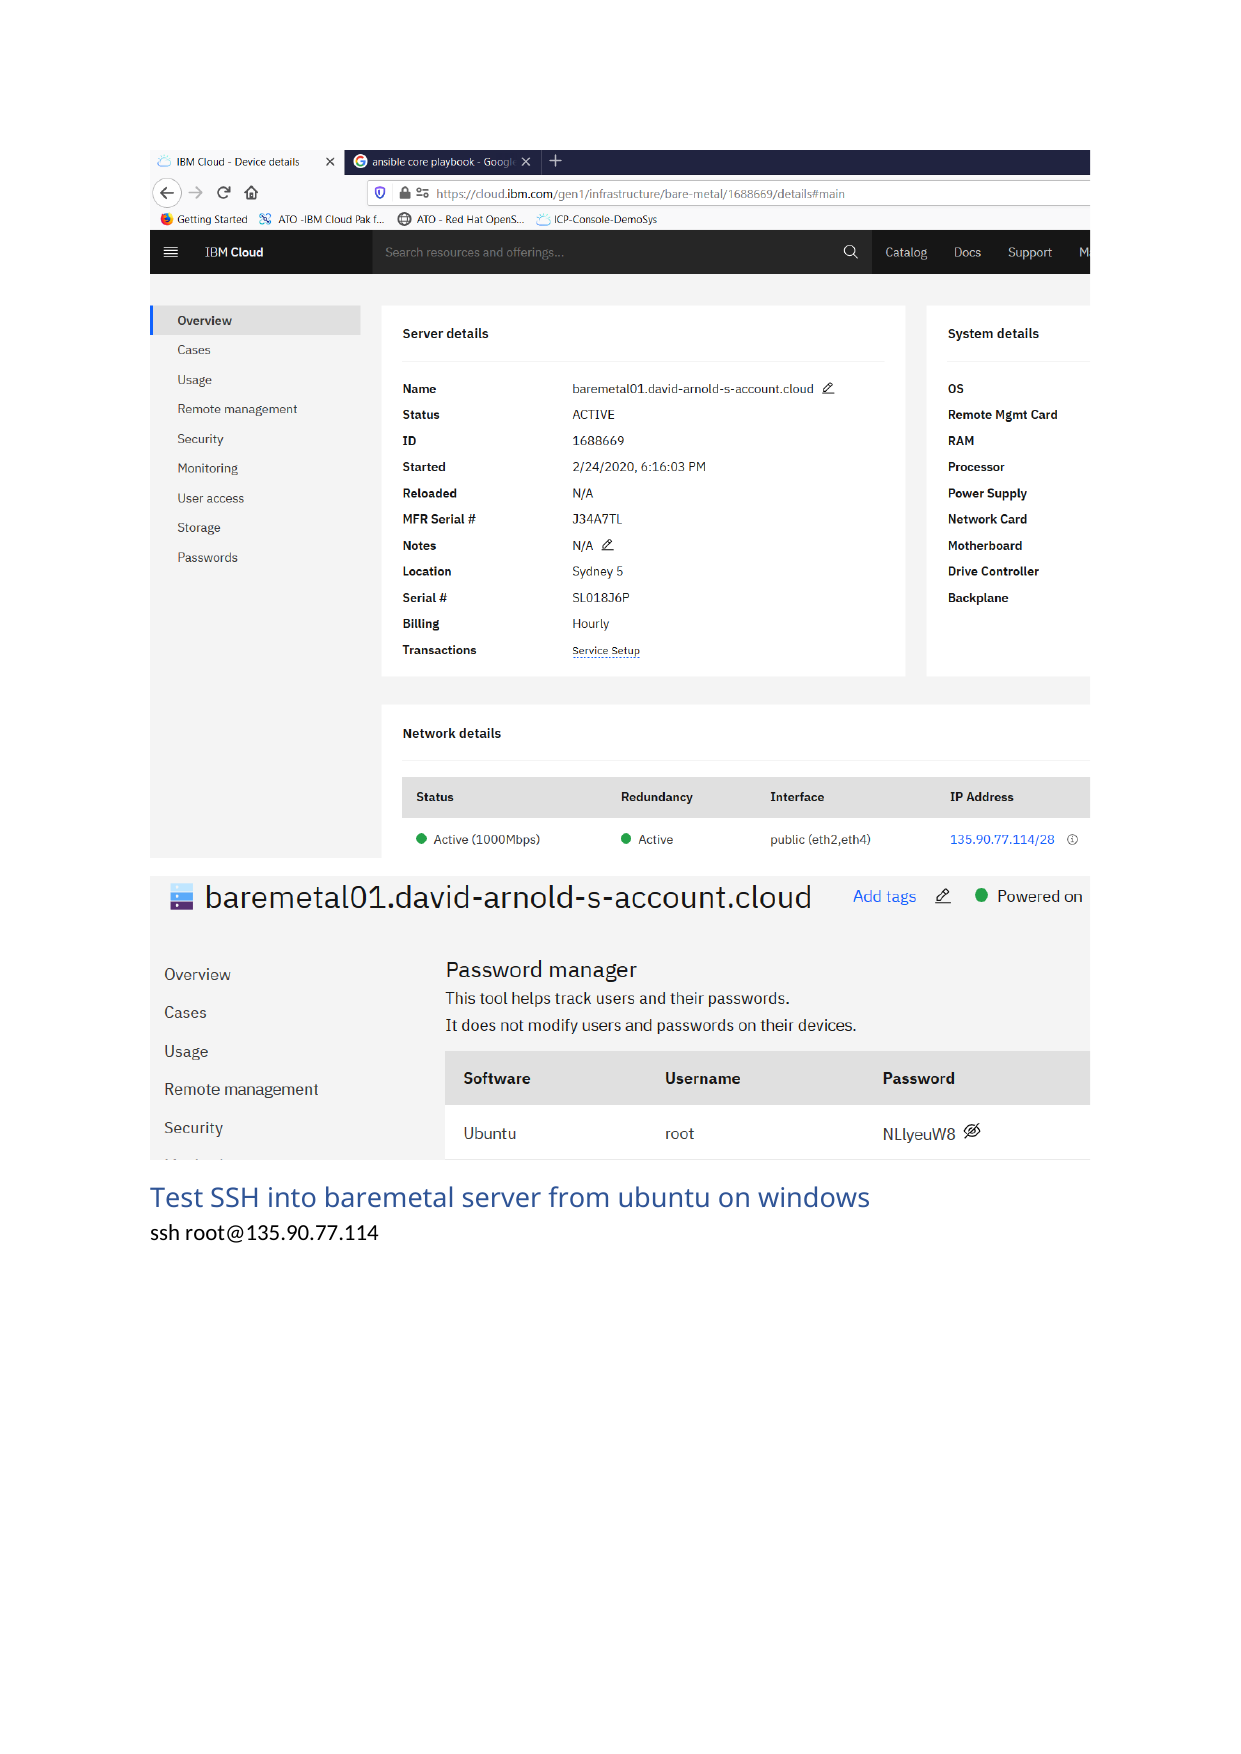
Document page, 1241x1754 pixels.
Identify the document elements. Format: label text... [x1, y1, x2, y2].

picture [150, 876, 1091, 1160]
subtitle Test SSH into baremetal server from ubuntu on windows [150, 1178, 1090, 1215]
picture [150, 150, 1091, 858]
text ssh root@135.90.77.114 [150, 1218, 1090, 1246]
